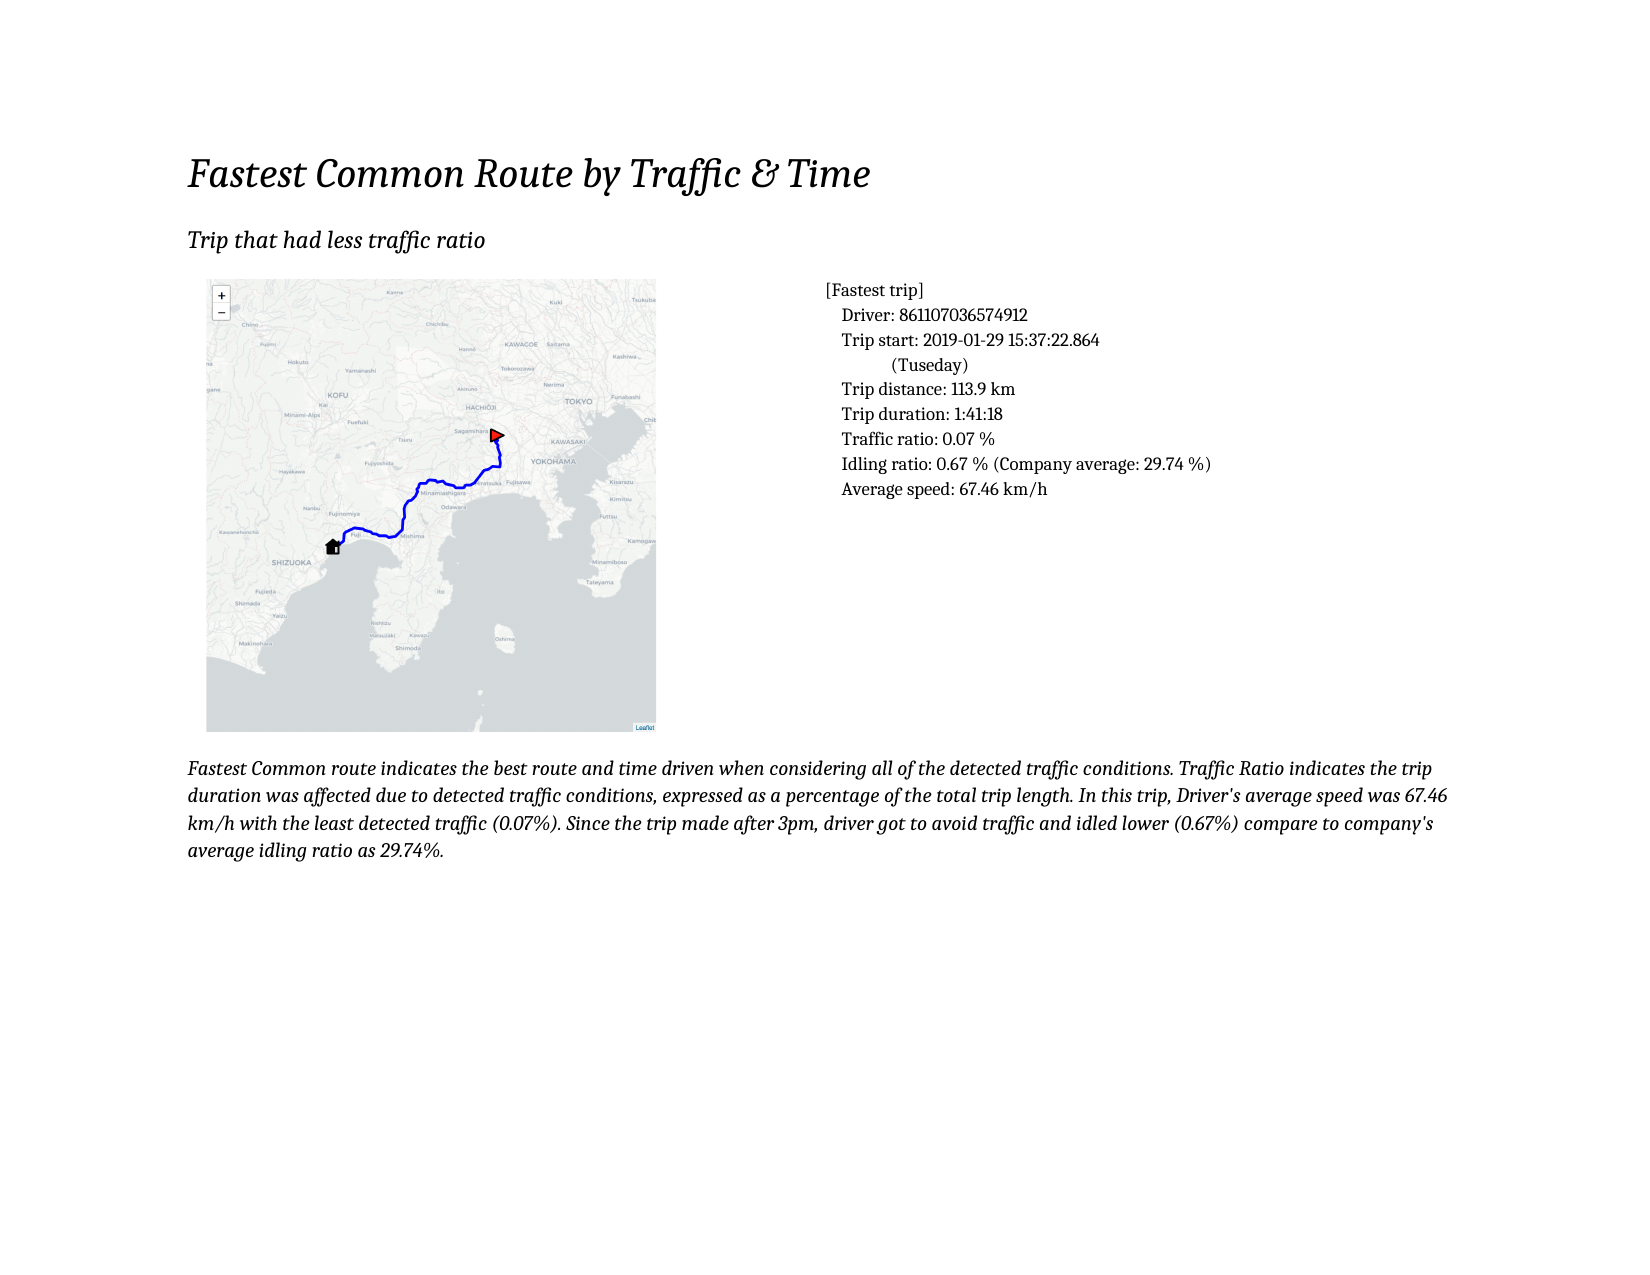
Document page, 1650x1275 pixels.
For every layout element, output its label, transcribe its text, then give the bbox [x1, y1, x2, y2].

table_header [Fastest trip] Driver: 861107036574912 Trip start: 2019-01-29 15:37:22.864 (Tuseday) Trip distance: 113.9 km Trip duration: 1:41:18 Traffic ratio: 0.07 % Idling ratio: 0.67 % (Company average: 29.74 %) Average speed: 67.46 km/h [814, 280, 1451, 756]
text Trip that had less traffic ratio [187, 226, 1462, 255]
table_header [176, 280, 814, 756]
text Fastest Common route indicates the best route and time driven when considering all of the detected traffic conditions. Traffic Ratio indicates the trip duration was affected due to detected traffic conditions, expressed as a percentage of the total trip length. In this trip, Driver's average speed was 67.46 km/h with the least detected traffic (0.07%). Since the trip made after 3pm, driver got to avoid traffic and idled lower (0.67%) compare to company's average idling ratio as 29.74%. [187, 756, 1462, 893]
text Fastest Common Route by Traffic & Time [187, 150, 1462, 198]
picture [206, 279, 657, 732]
